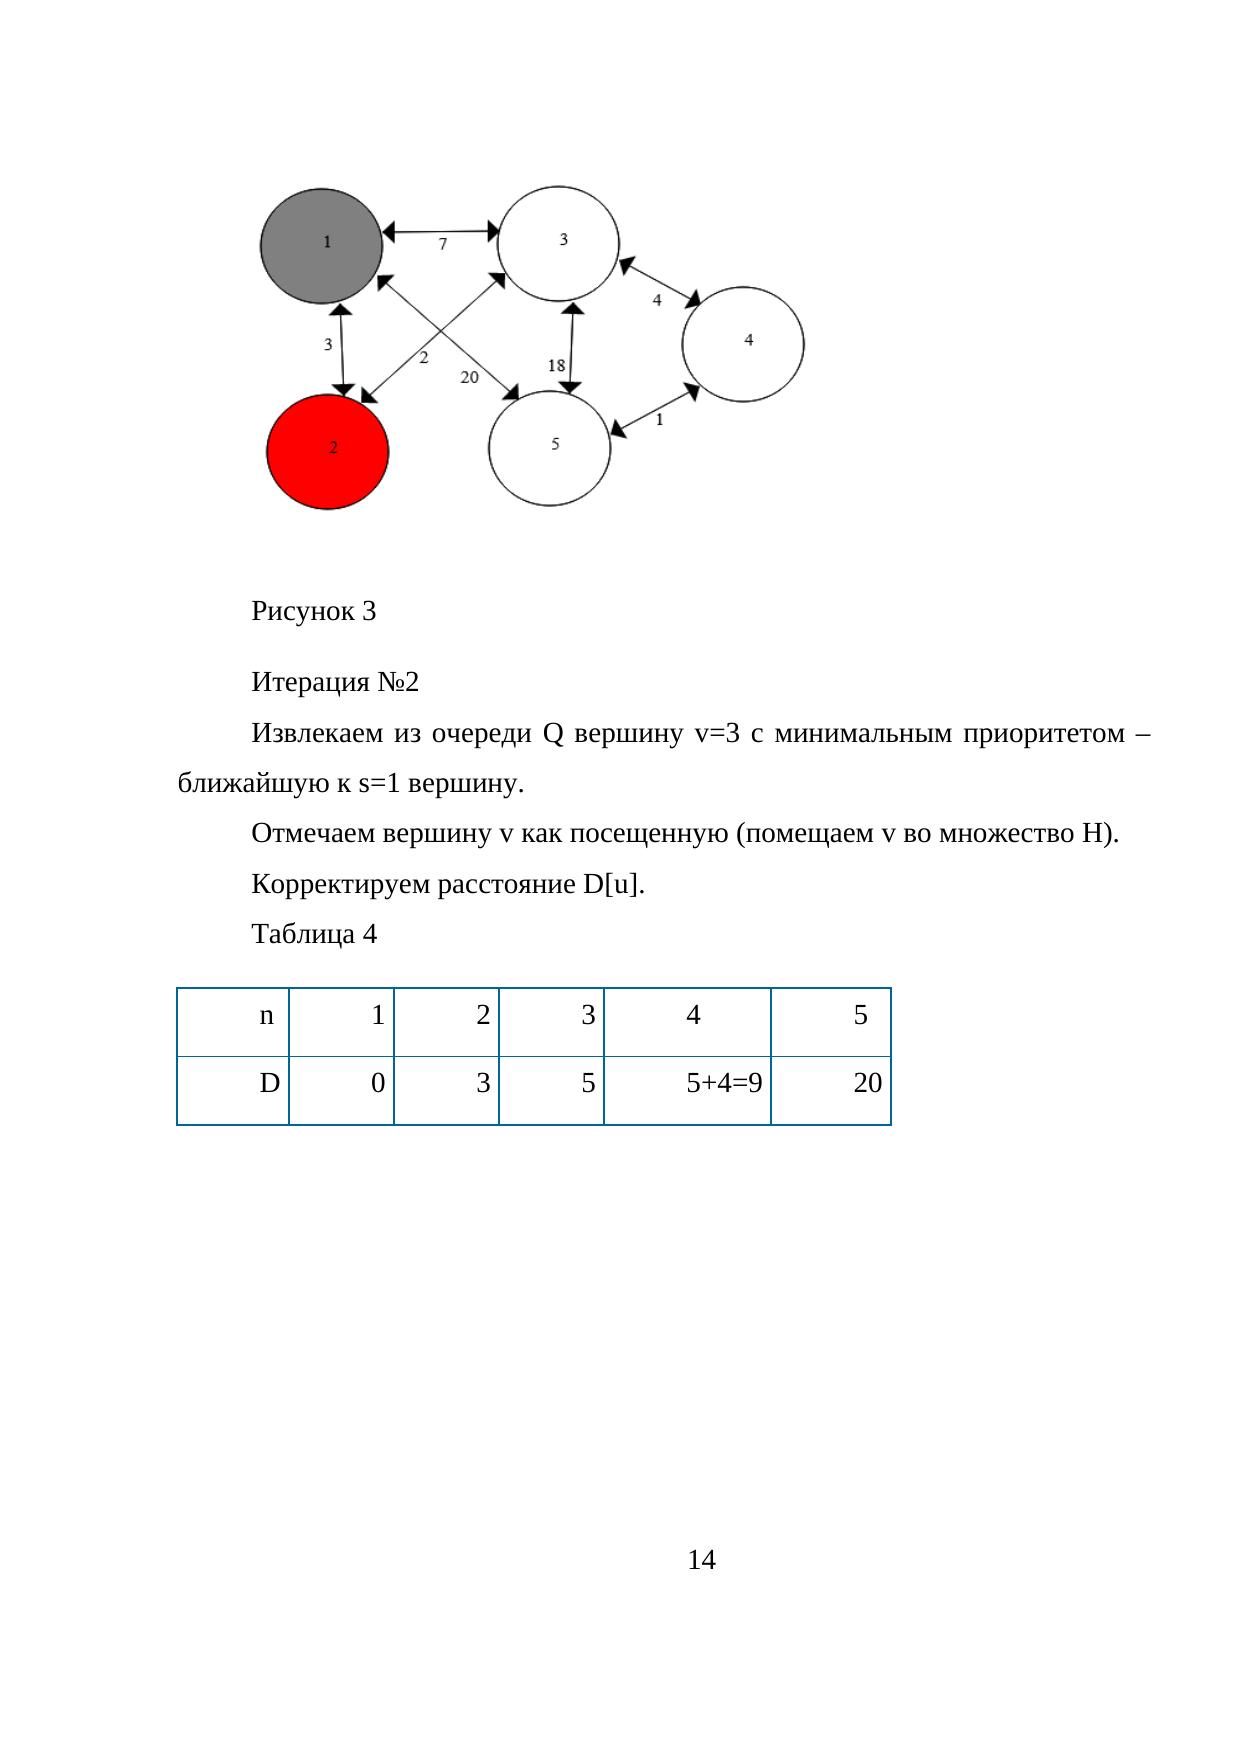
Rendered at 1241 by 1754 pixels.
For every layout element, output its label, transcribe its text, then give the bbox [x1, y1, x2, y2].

table_cell 5+4=9 [605, 1057, 770, 1124]
picture [251, 168, 871, 577]
table_cell D [178, 1057, 288, 1124]
table_cell 0 [290, 1057, 393, 1124]
text Корректируем расстояние D[u]. [177, 866, 1152, 899]
table_header 1 [290, 989, 393, 1056]
table_cell 5 [500, 1057, 603, 1124]
table_header 5 [772, 989, 890, 1056]
text Отмечаем вершину v как посещенную (помещаем v во множество H). [177, 815, 1152, 849]
text Итерация №2 [177, 664, 1152, 698]
table_cell 3 [395, 1057, 498, 1124]
text Таблица 4 [177, 916, 1152, 949]
table_header 4 [605, 989, 770, 1056]
table_cell 20 [772, 1057, 890, 1124]
table_header n [178, 989, 288, 1056]
table_header 2 [395, 989, 498, 1056]
text Извлекаем из очереди Q вершину v=3 с минимальным приоритетом – ближайшую к s=1 вершину. [177, 715, 1152, 799]
table_header 3 [500, 989, 603, 1056]
